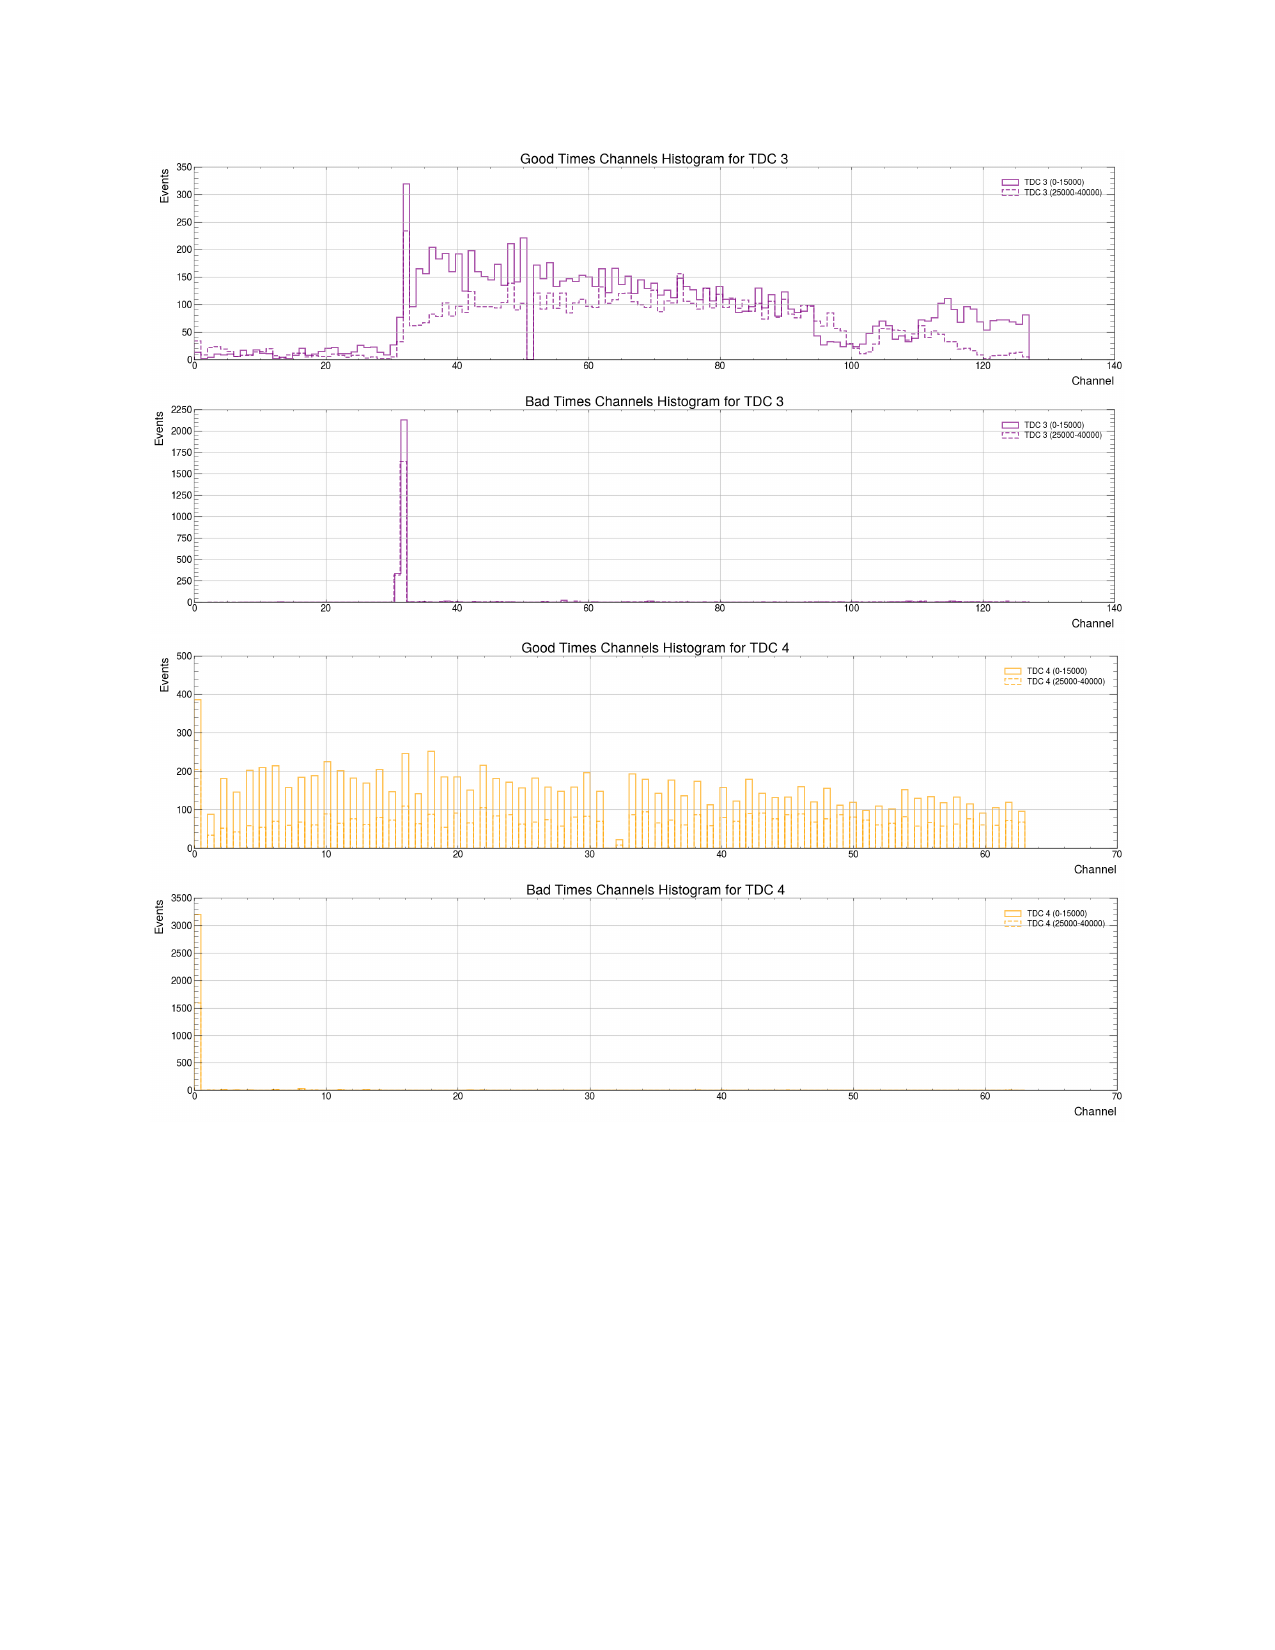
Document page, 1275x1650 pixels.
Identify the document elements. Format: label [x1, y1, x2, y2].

picture [150, 638, 1125, 1122]
picture [150, 150, 1125, 634]
